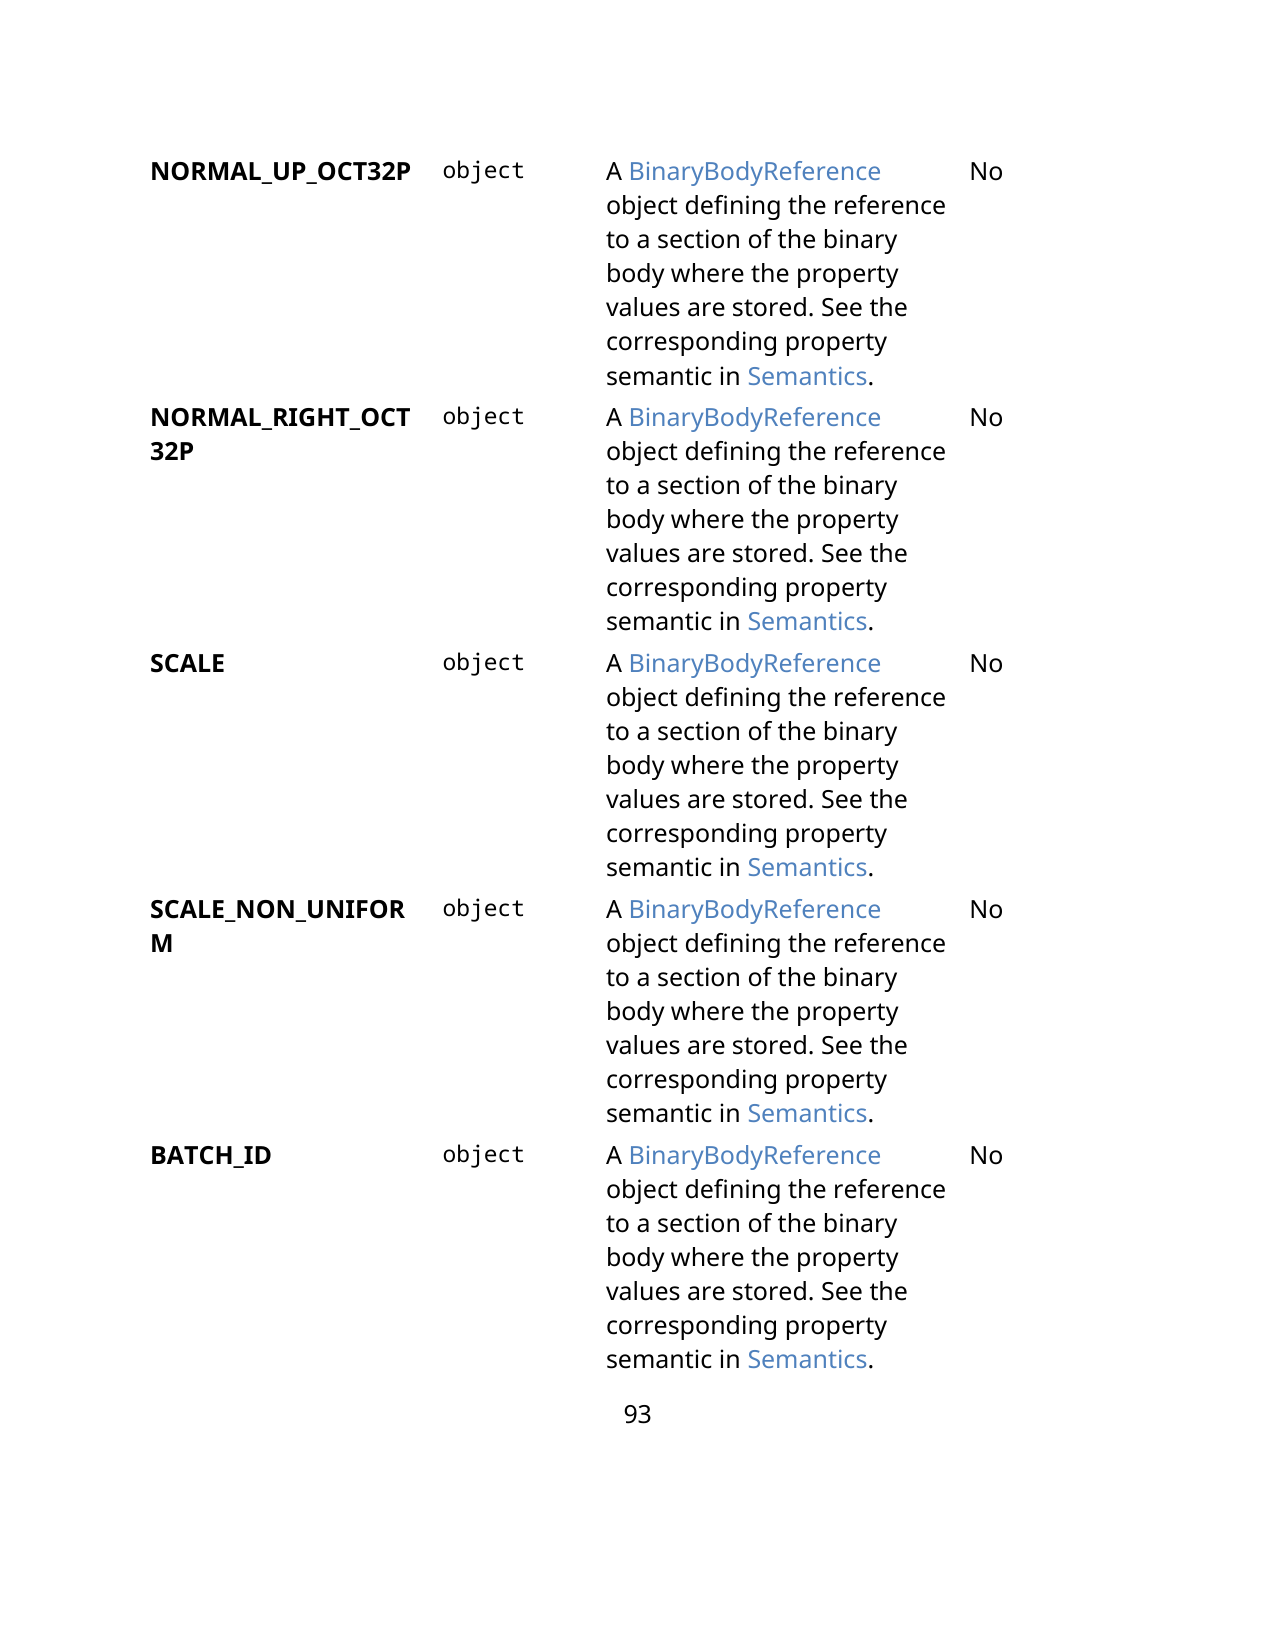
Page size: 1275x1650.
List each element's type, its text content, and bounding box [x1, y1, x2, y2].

table_cell object [431, 396, 594, 642]
table_cell object [431, 642, 594, 888]
table_cell No [958, 150, 1094, 396]
table_cell No [958, 396, 1094, 642]
table_cell NORMAL_RIGHT_OCT32P [139, 396, 431, 642]
table_cell No [958, 888, 1094, 1134]
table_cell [595, 150, 958, 396]
table_cell object [431, 888, 594, 1134]
table_cell NORMAL_UP_OCT32P [139, 150, 431, 396]
table_cell object [431, 150, 594, 396]
table_cell No [958, 642, 1094, 888]
table_cell BATCH_ID [139, 1134, 431, 1380]
table_cell No [958, 1134, 1094, 1380]
table_cell object [431, 1134, 594, 1380]
table_cell SCALE_NON_UNIFORM [139, 888, 431, 1134]
table_cell SCALE [139, 642, 431, 888]
